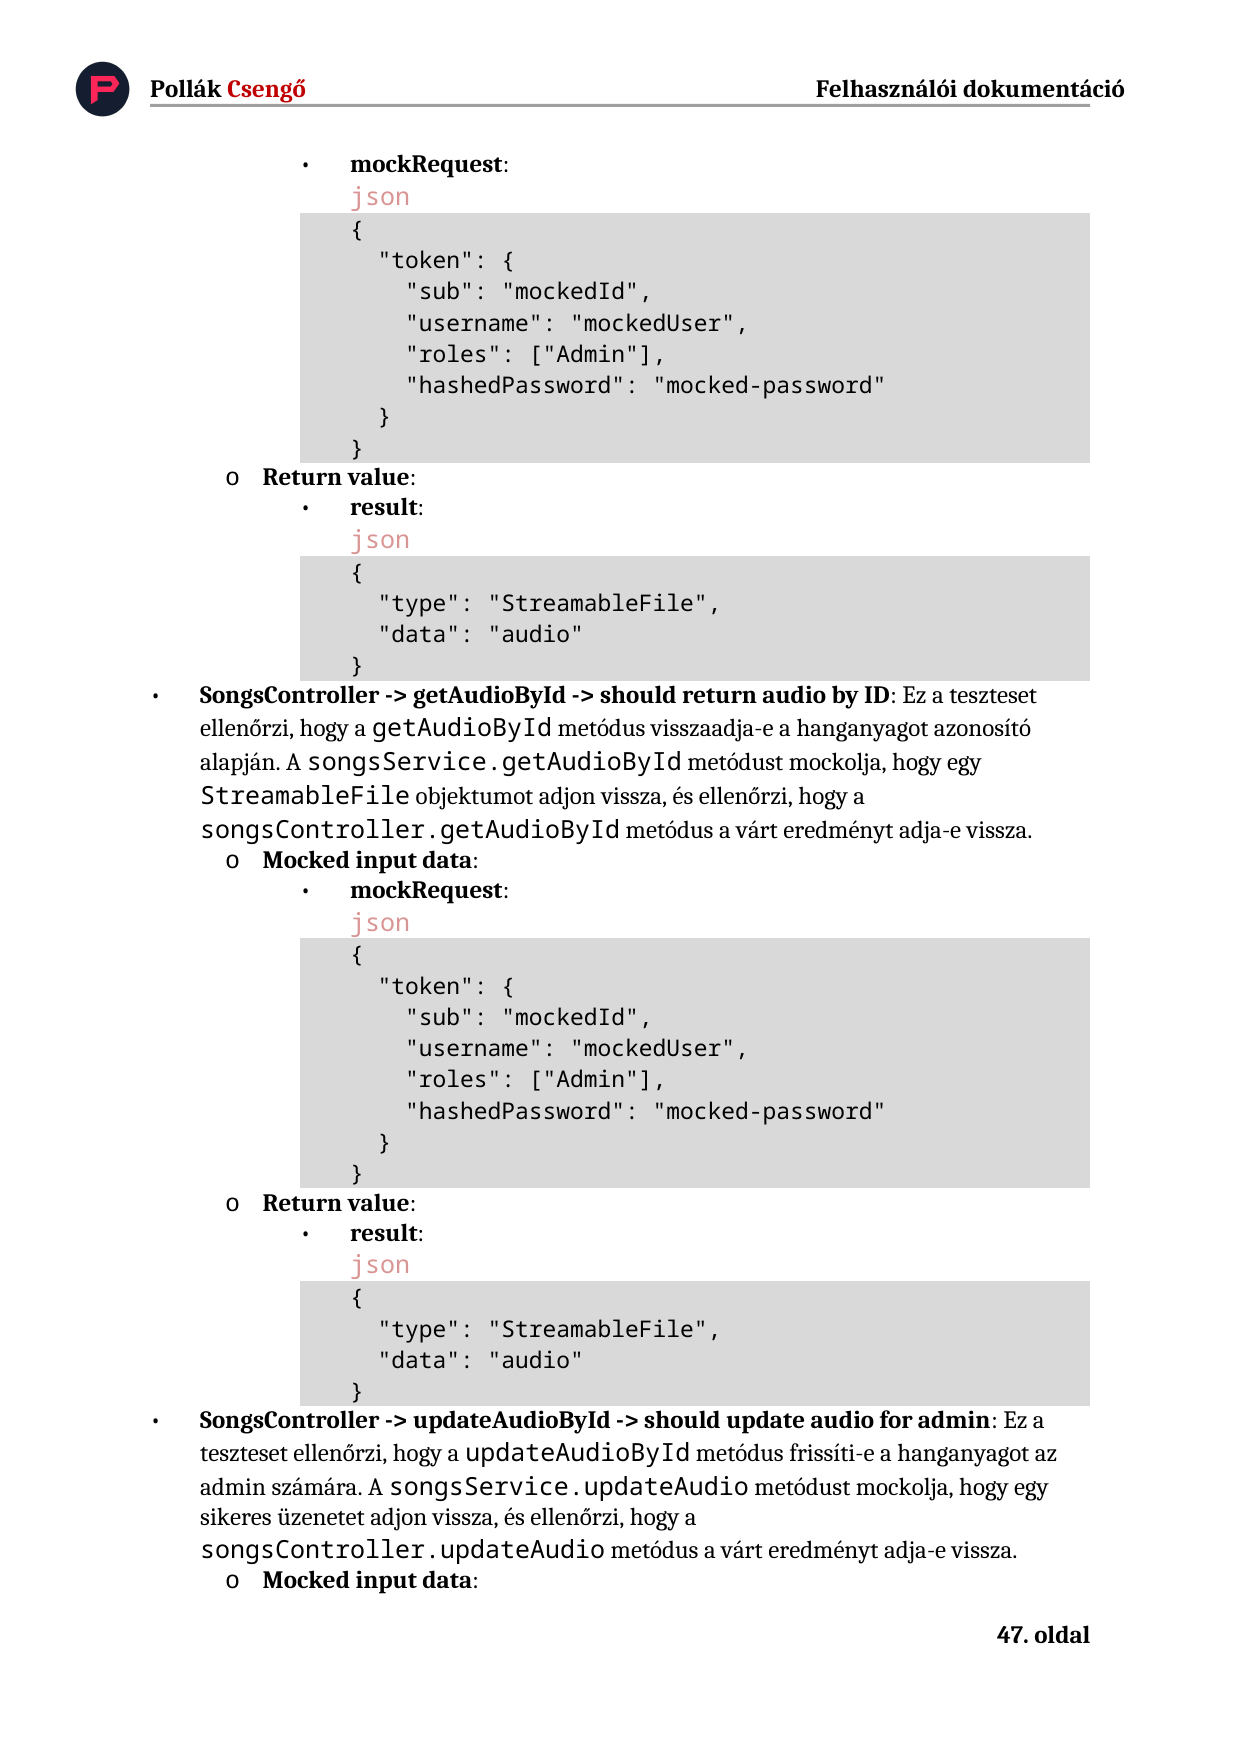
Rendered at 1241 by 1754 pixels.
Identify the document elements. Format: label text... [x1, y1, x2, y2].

list SongsController -> getAudioById -> should return audio by ID: Ez a teszteset ellenőrzi, hogy a getAudioById metódus visszaadja-e a hanganyagot azonosító alapján. A songsService.getAudioById metódust mockolja, hogy egy StreamableFile objektumot adjon vissza, és ellenőrzi, hogy a songsController.getAudioById metódus a várt eredményt adja-e vissza. [150, 681, 1090, 846]
list mockRequest: [300, 876, 1090, 904]
list json [300, 904, 1090, 938]
list "roles": ["Admin"], [300, 338, 1090, 369]
list } [300, 432, 1090, 463]
list json [300, 179, 1090, 213]
list "sub": "mockedId", [300, 275, 1090, 307]
list "type": "StreamableFile", [300, 1312, 1090, 1344]
list } [300, 1157, 1090, 1188]
picture [71, 57, 132, 118]
list Mocked input data: [225, 846, 1090, 876]
list } [300, 649, 1090, 681]
list result: [300, 493, 1090, 522]
list } [300, 1126, 1090, 1157]
list json [300, 1247, 1090, 1281]
list { [300, 1281, 1090, 1312]
list "data": "audio" [300, 1344, 1090, 1375]
list "token": { [300, 970, 1090, 1001]
list "hashedPassword": "mocked-password" [300, 1095, 1090, 1126]
list Return value: [225, 463, 1090, 493]
list SongsController -> updateAudioById -> should update audio for admin: Ez a teszteset ellenőrzi, hogy a updateAudioById metódus frissíti-e a hanganyagot az admin számára. A songsService.updateAudio metódust mockolja, hogy egy sikeres üzenetet adjon vissza, és ellenőrzi, hogy a songsController.updateAudio metódus a várt eredményt adja-e vissza. [150, 1406, 1090, 1566]
list result: [300, 1218, 1090, 1247]
list Return value: [225, 1188, 1090, 1218]
list "roles": ["Admin"], [300, 1063, 1090, 1095]
list } [300, 400, 1090, 432]
list "hashedPassword": "mocked-password" [300, 369, 1090, 400]
list "username": "mockedUser", [300, 1032, 1090, 1063]
list { [300, 556, 1090, 587]
list { [300, 938, 1090, 970]
list "username": "mockedUser", [300, 307, 1090, 338]
list { [300, 213, 1090, 244]
list mockRequest: [300, 150, 1090, 179]
list "token": { [300, 244, 1090, 275]
list } [300, 1375, 1090, 1406]
list "data": "audio" [300, 618, 1090, 649]
list Mocked input data: [225, 1566, 1090, 1596]
list "type": "StreamableFile", [300, 587, 1090, 618]
list "sub": "mockedId", [300, 1001, 1090, 1032]
list json [300, 522, 1090, 556]
